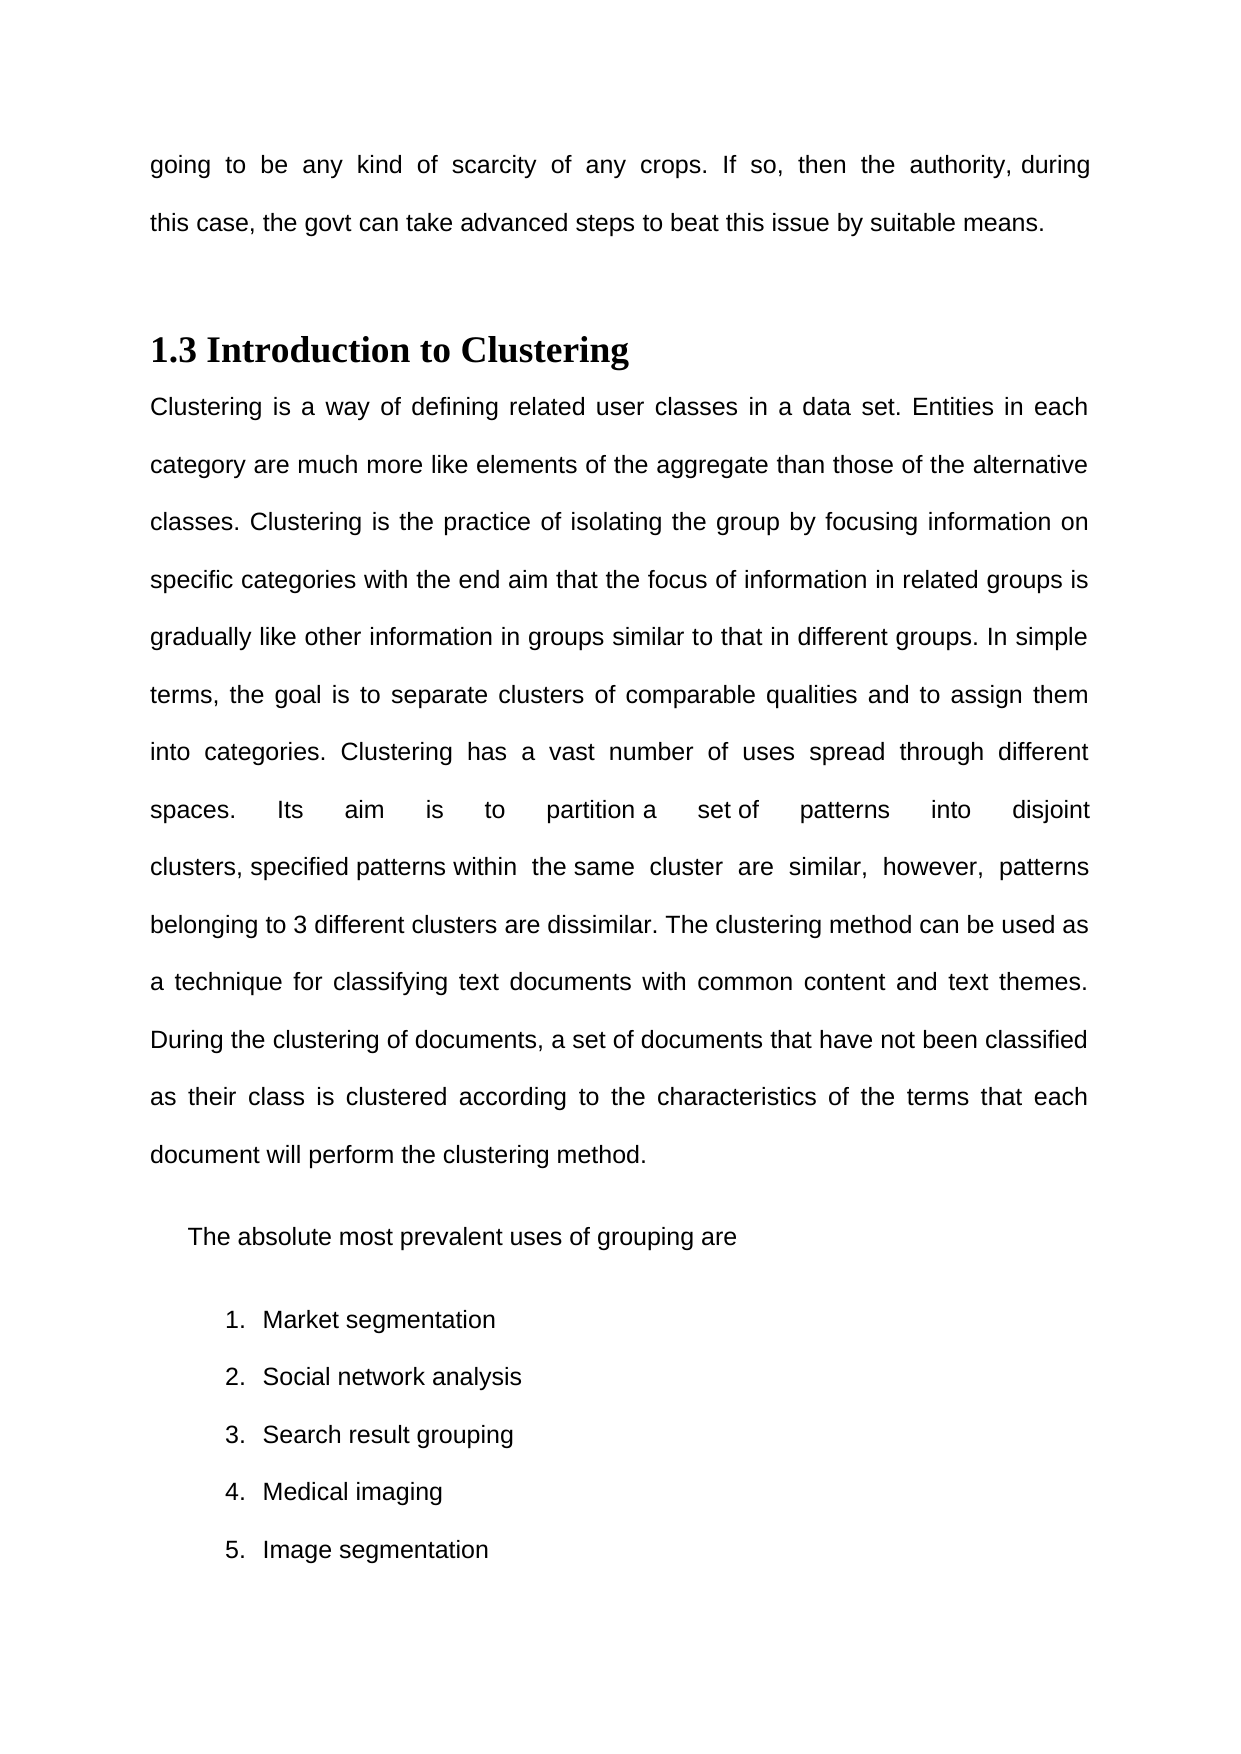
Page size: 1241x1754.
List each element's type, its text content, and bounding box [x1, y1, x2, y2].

list Market segmentation [225, 1305, 1090, 1333]
text Clustering is a way of defining related user classes in a data set. Entities in each category are much more like elements of the aggregate than those of the alternative classes. Clustering is the practice of isolating the group by focusing information on specific categories with the end aim that the focus of information in related groups is gradually like other information in groups similar to that in different groups. In simple terms, the goal is to separate clusters of comparable qualities and to assign them into categories. Clustering has a vast number of uses spread through different spaces. Its aim is to partition a set of patterns into disjoint clusters, specified patterns within the same cluster are similar, however, patterns belonging to 3 different clusters are dissimilar. The clustering method can be used as a technique for classifying text documents with common content and text themes. During the clustering of documents, a set of documents that have not been classified as their class is clustered according to the characteristics of the terms that each document will perform the clustering method. [150, 392, 1090, 1168]
subtitle 1.3 Introduction to Clustering [150, 327, 1090, 371]
list Search result grouping [225, 1420, 1090, 1448]
text The absolute most prevalent uses of grouping are [150, 1222, 1090, 1251]
list Social network analysis [225, 1362, 1090, 1391]
list Image segmentation [225, 1535, 1090, 1563]
list Medical imaging [225, 1477, 1090, 1506]
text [150, 150, 1090, 236]
